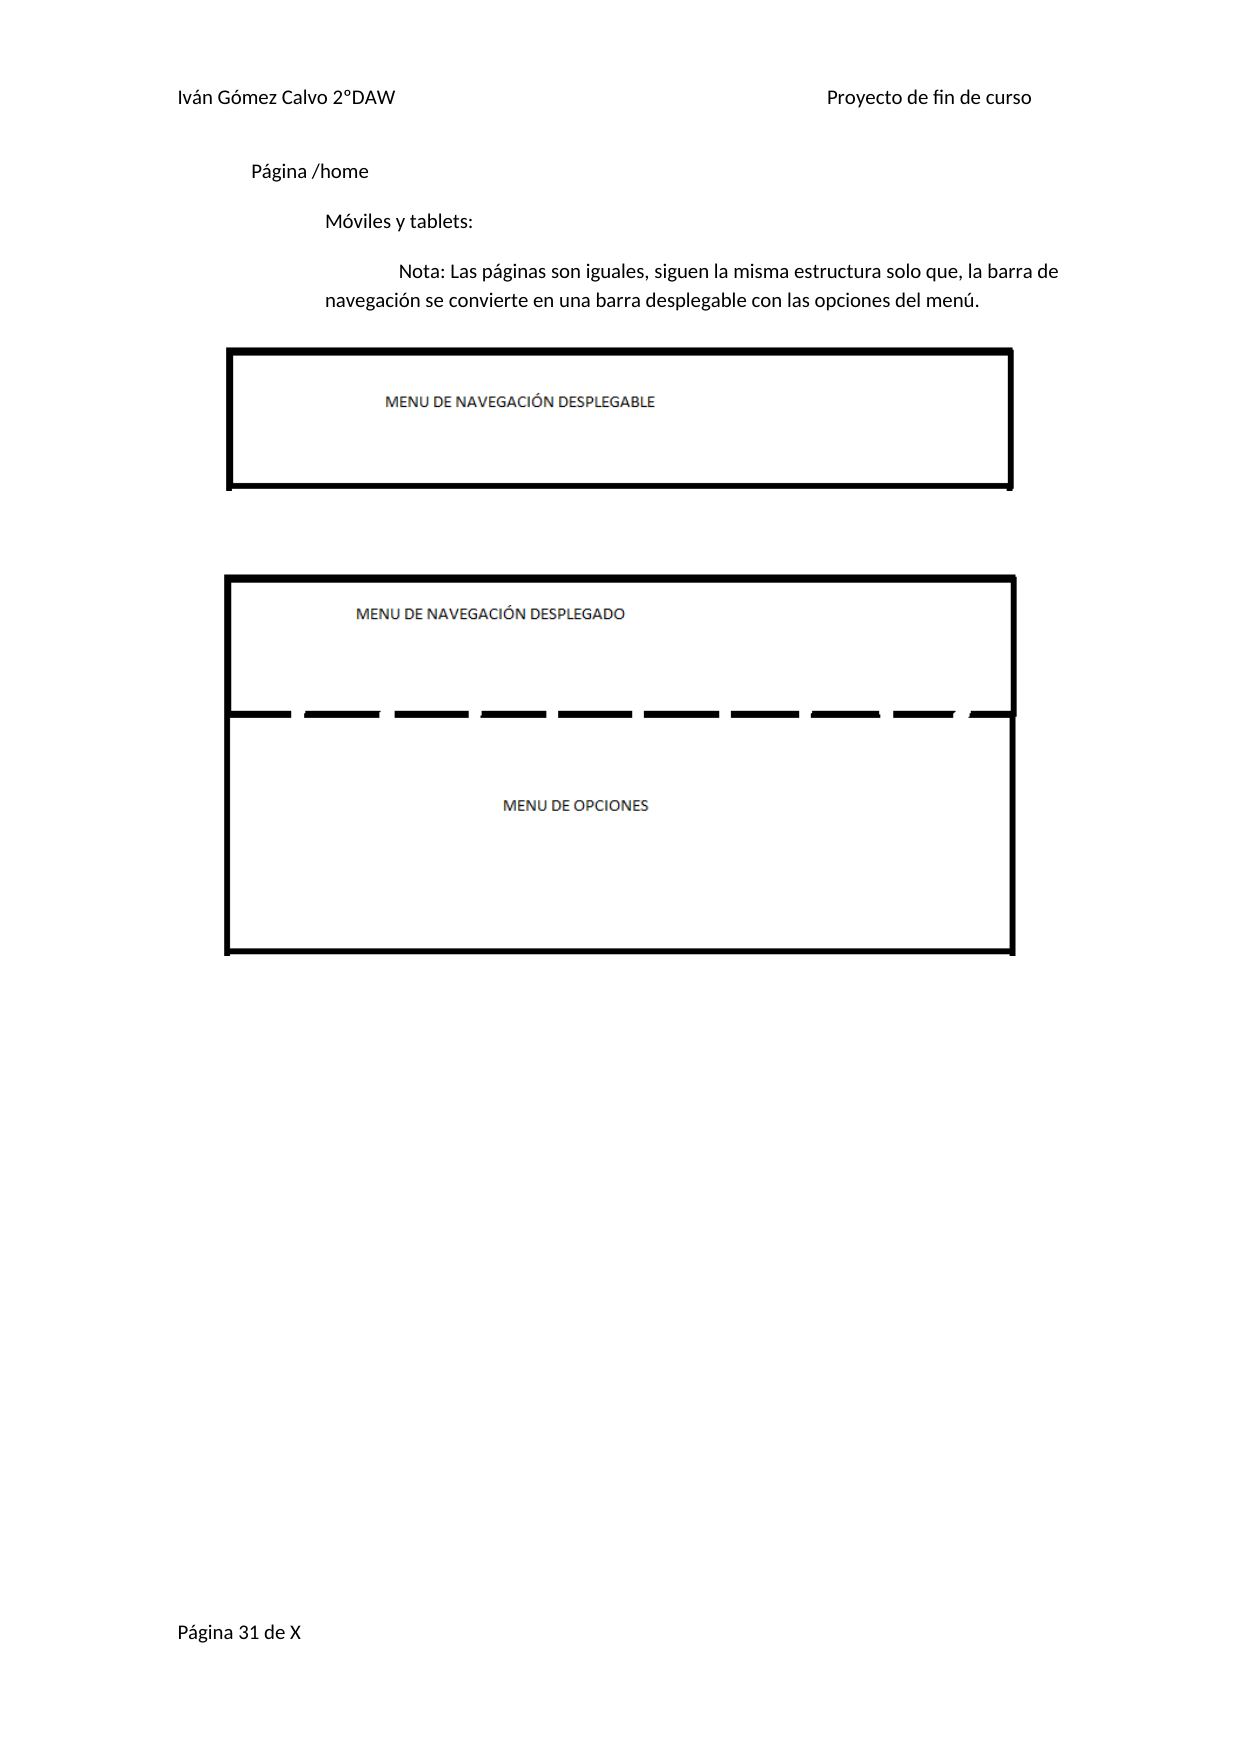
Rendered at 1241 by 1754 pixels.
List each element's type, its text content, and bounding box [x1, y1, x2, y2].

picture [218, 337, 1022, 491]
text Nota: Las páginas son iguales, siguen la misma estructura solo que, la barra de navegación se convierte en una barra desplegable con las opciones del menú. [325, 258, 1063, 313]
text Móviles y tablets: [251, 208, 1063, 233]
picture [216, 564, 1024, 956]
text Página /home [177, 158, 1063, 183]
